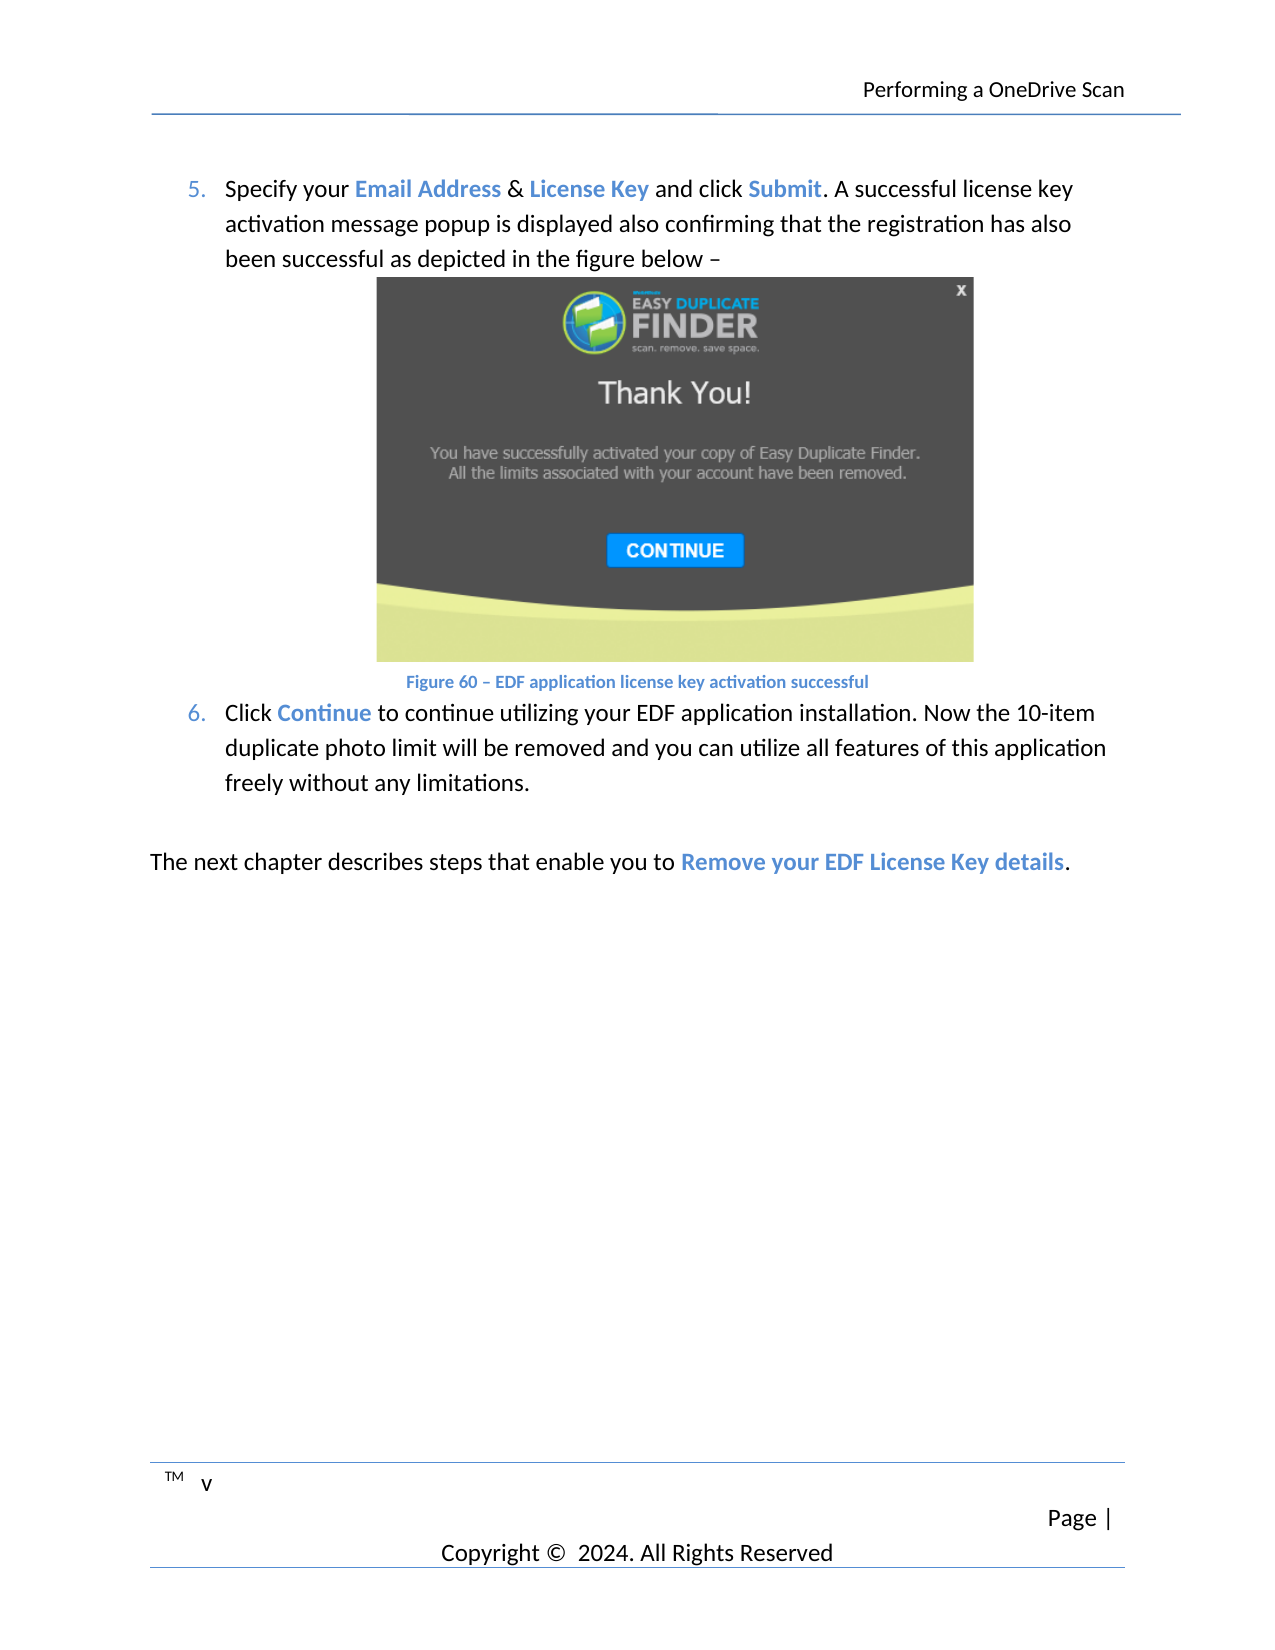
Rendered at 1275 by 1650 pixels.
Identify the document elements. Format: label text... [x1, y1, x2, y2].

text The next chapter describes steps that enable you to Remove your EDF License Key details. [150, 846, 1125, 876]
list Click Continue to continue utilizing your EDF application installation. Now the 10-item duplicate photo limit will be removed and you can utilize all features of this application freely without any limitations. [187, 698, 1125, 798]
picture [376, 277, 974, 662]
text Figure 60 – EDF application license key activation successful [150, 671, 1125, 693]
list Specify your Email Address & License Key and click Submit. A successful license key activation message popup is displayed also confirming that the registration has also been successful as depicted in the figure below – [187, 173, 1125, 273]
